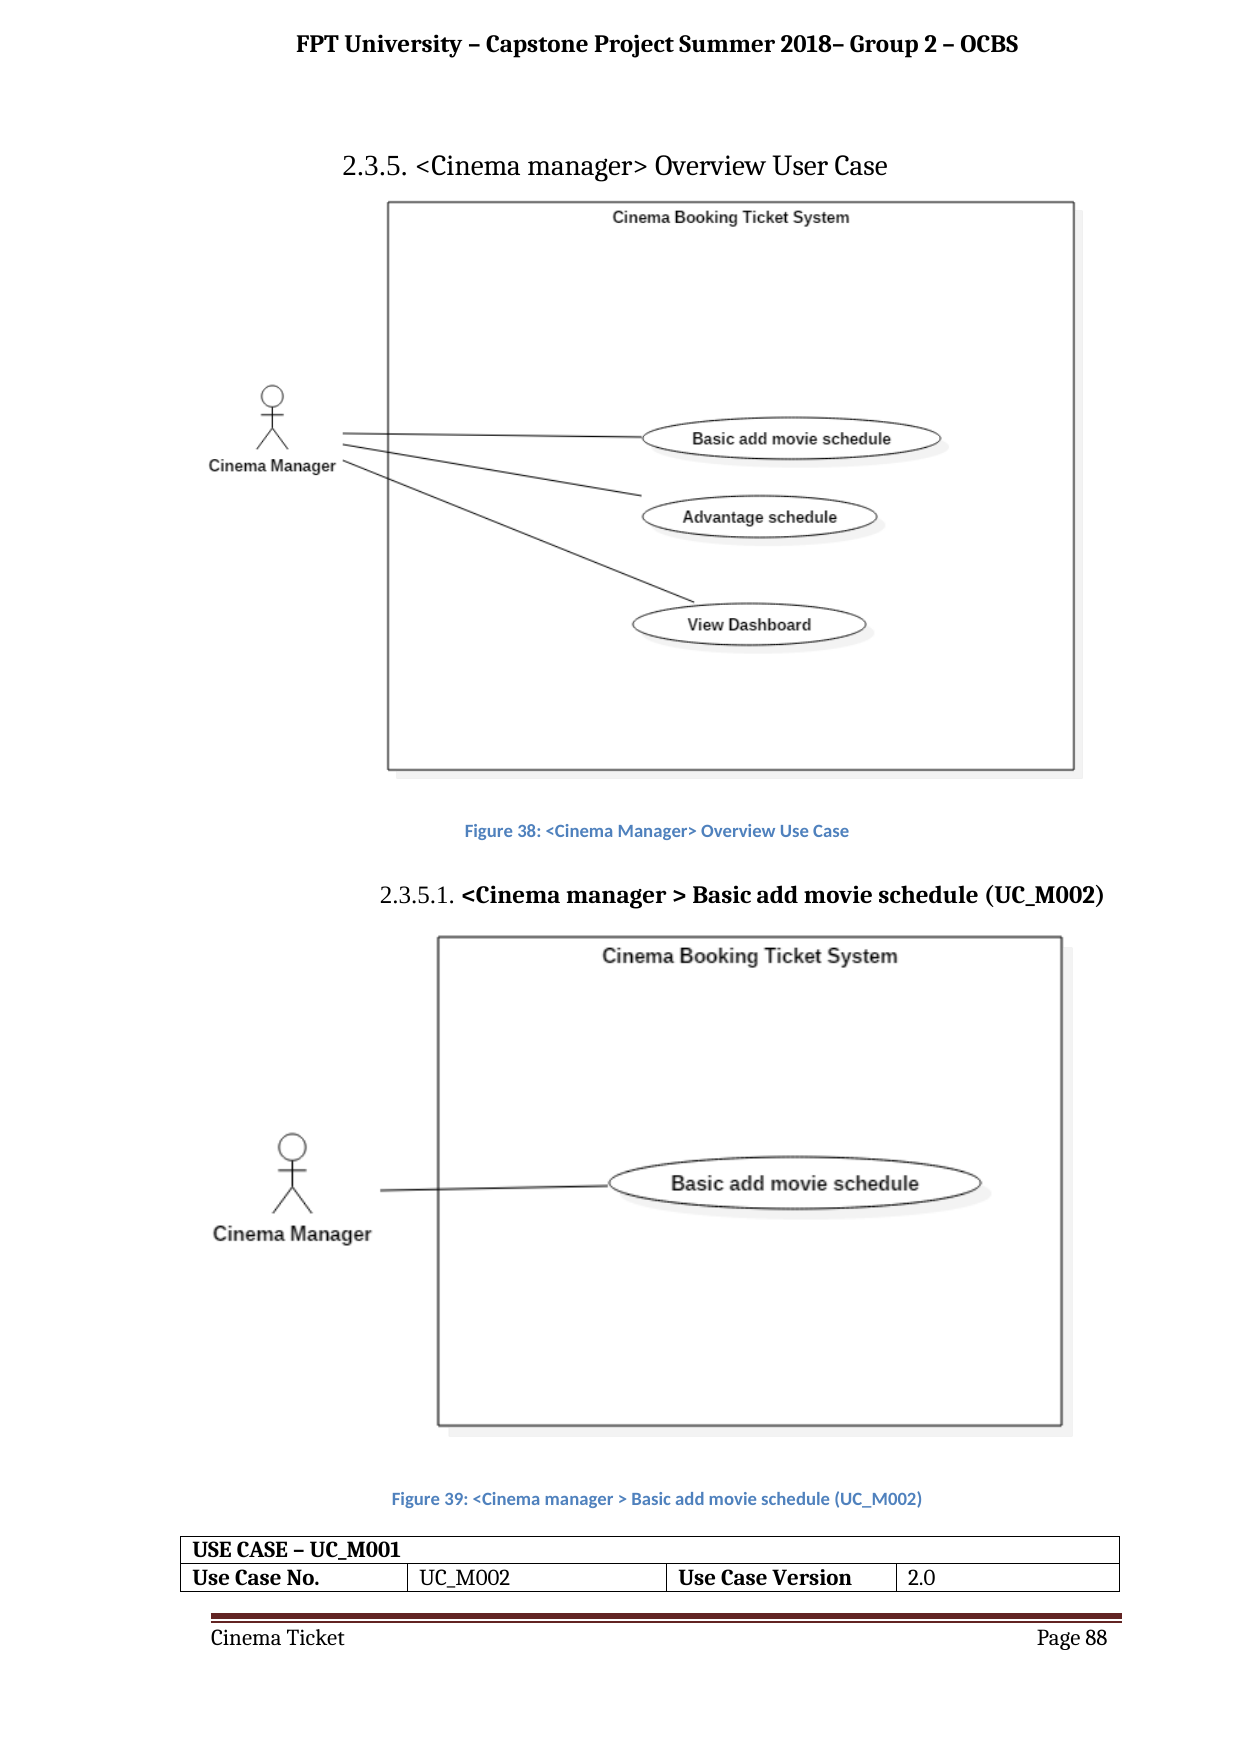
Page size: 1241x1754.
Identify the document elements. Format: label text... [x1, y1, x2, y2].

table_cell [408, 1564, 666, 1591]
text <Cinema manager > Basic add movie schedule (UC_M002) [379, 880, 1122, 910]
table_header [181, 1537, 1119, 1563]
text Figure 39: <Cinema manager > Basic add movie schedule (UC_M002) [192, 1487, 1122, 1509]
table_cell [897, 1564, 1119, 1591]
text <Cinema manager> Overview User Case [342, 148, 1122, 182]
picture [192, 922, 1123, 1487]
text Figure 38: <Cinema Manager> Overview Use Case [192, 819, 1122, 842]
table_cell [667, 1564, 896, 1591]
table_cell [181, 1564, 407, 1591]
picture [192, 190, 1123, 819]
